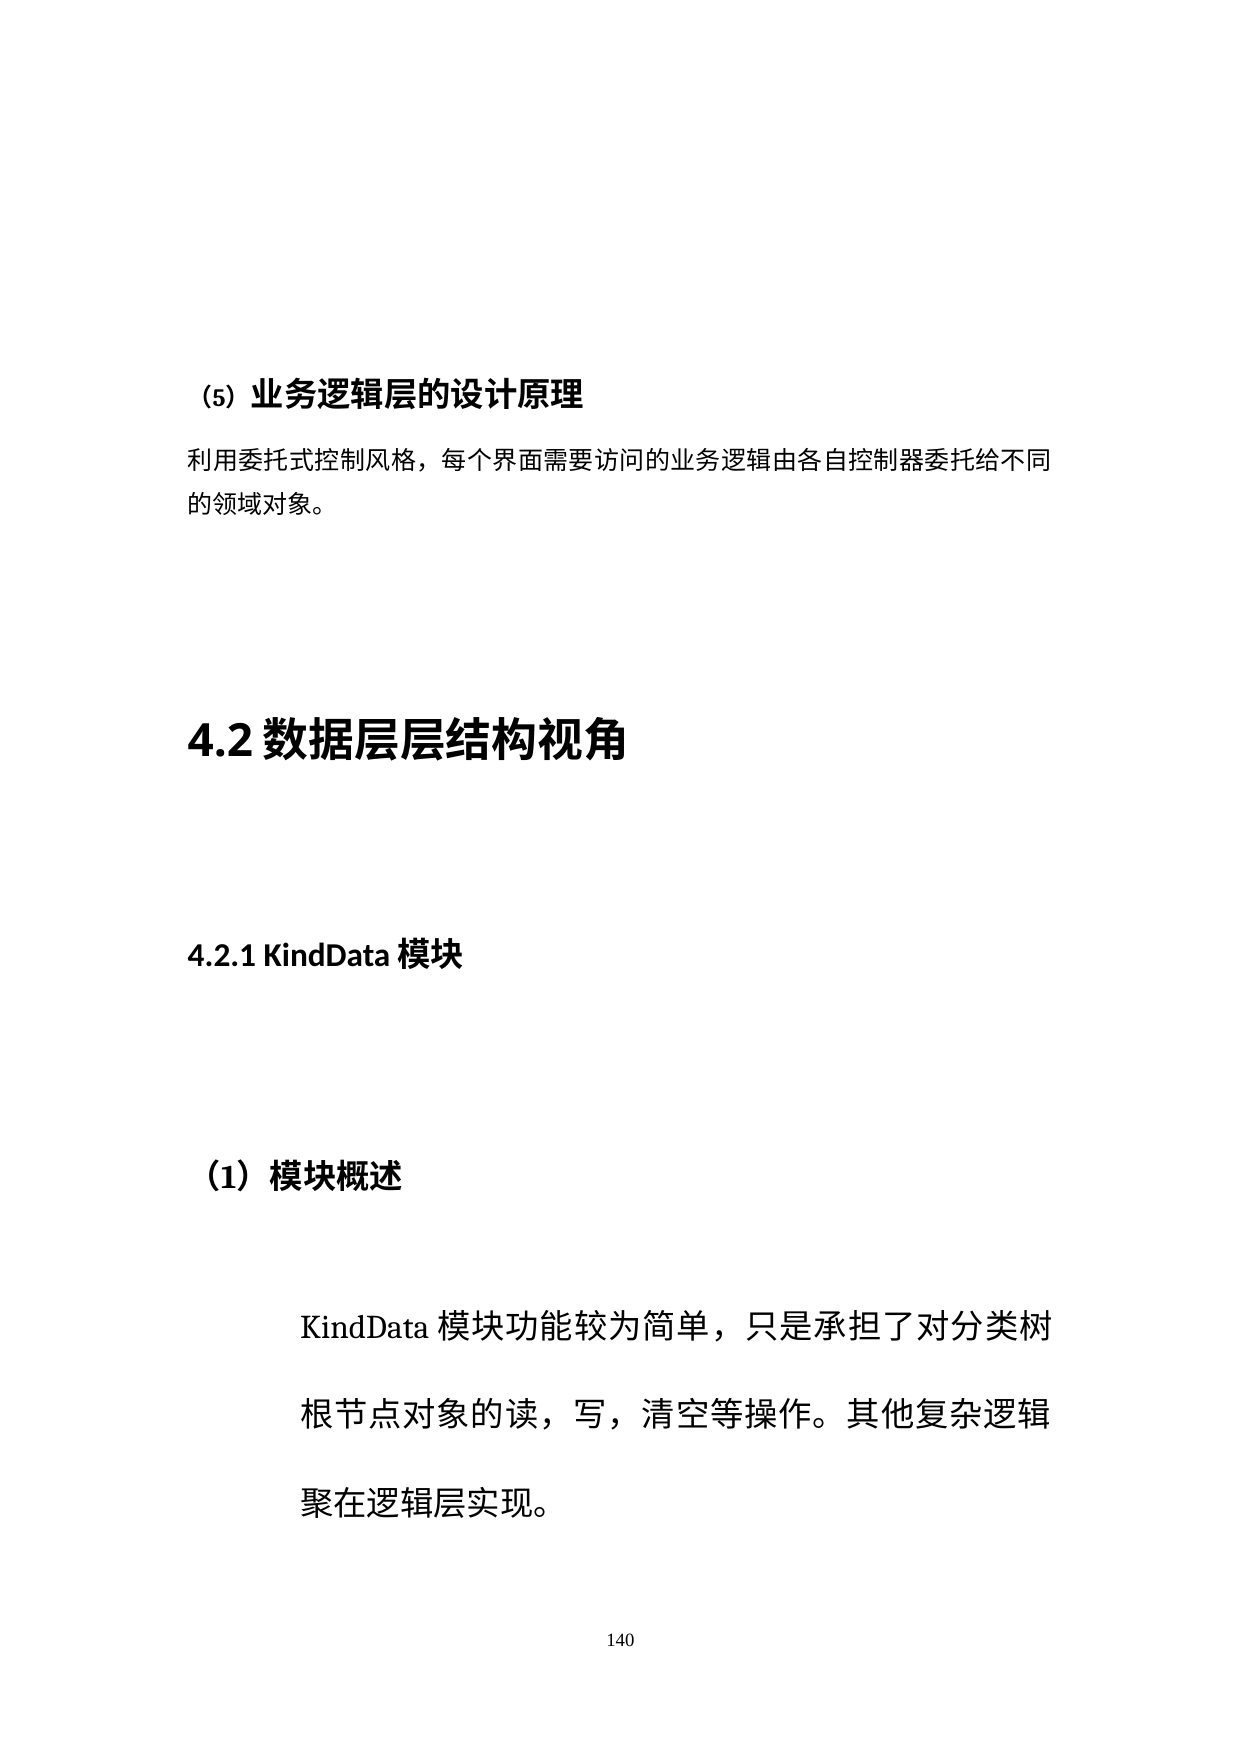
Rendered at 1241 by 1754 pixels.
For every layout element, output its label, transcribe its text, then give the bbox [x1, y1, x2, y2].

text 利用委托式控制风格，每个界面需要访问的业务逻辑由各自控制器委托给不同的领域对象。 [187, 436, 1053, 524]
text （5）业务逻辑层的设计原理 [187, 348, 1053, 436]
subtitle 4.2.1 KindData模块 [187, 908, 1053, 996]
subtitle （1）模块概述 [187, 1130, 1053, 1218]
subtitle 4.2数据层层结构视角 [187, 692, 1053, 780]
text KindData模块功能较为简单，只是承担了对分类树根节点对象的读，写，清空等操作。其他复杂逻辑聚在逻辑层实现。 [300, 1280, 1053, 1544]
